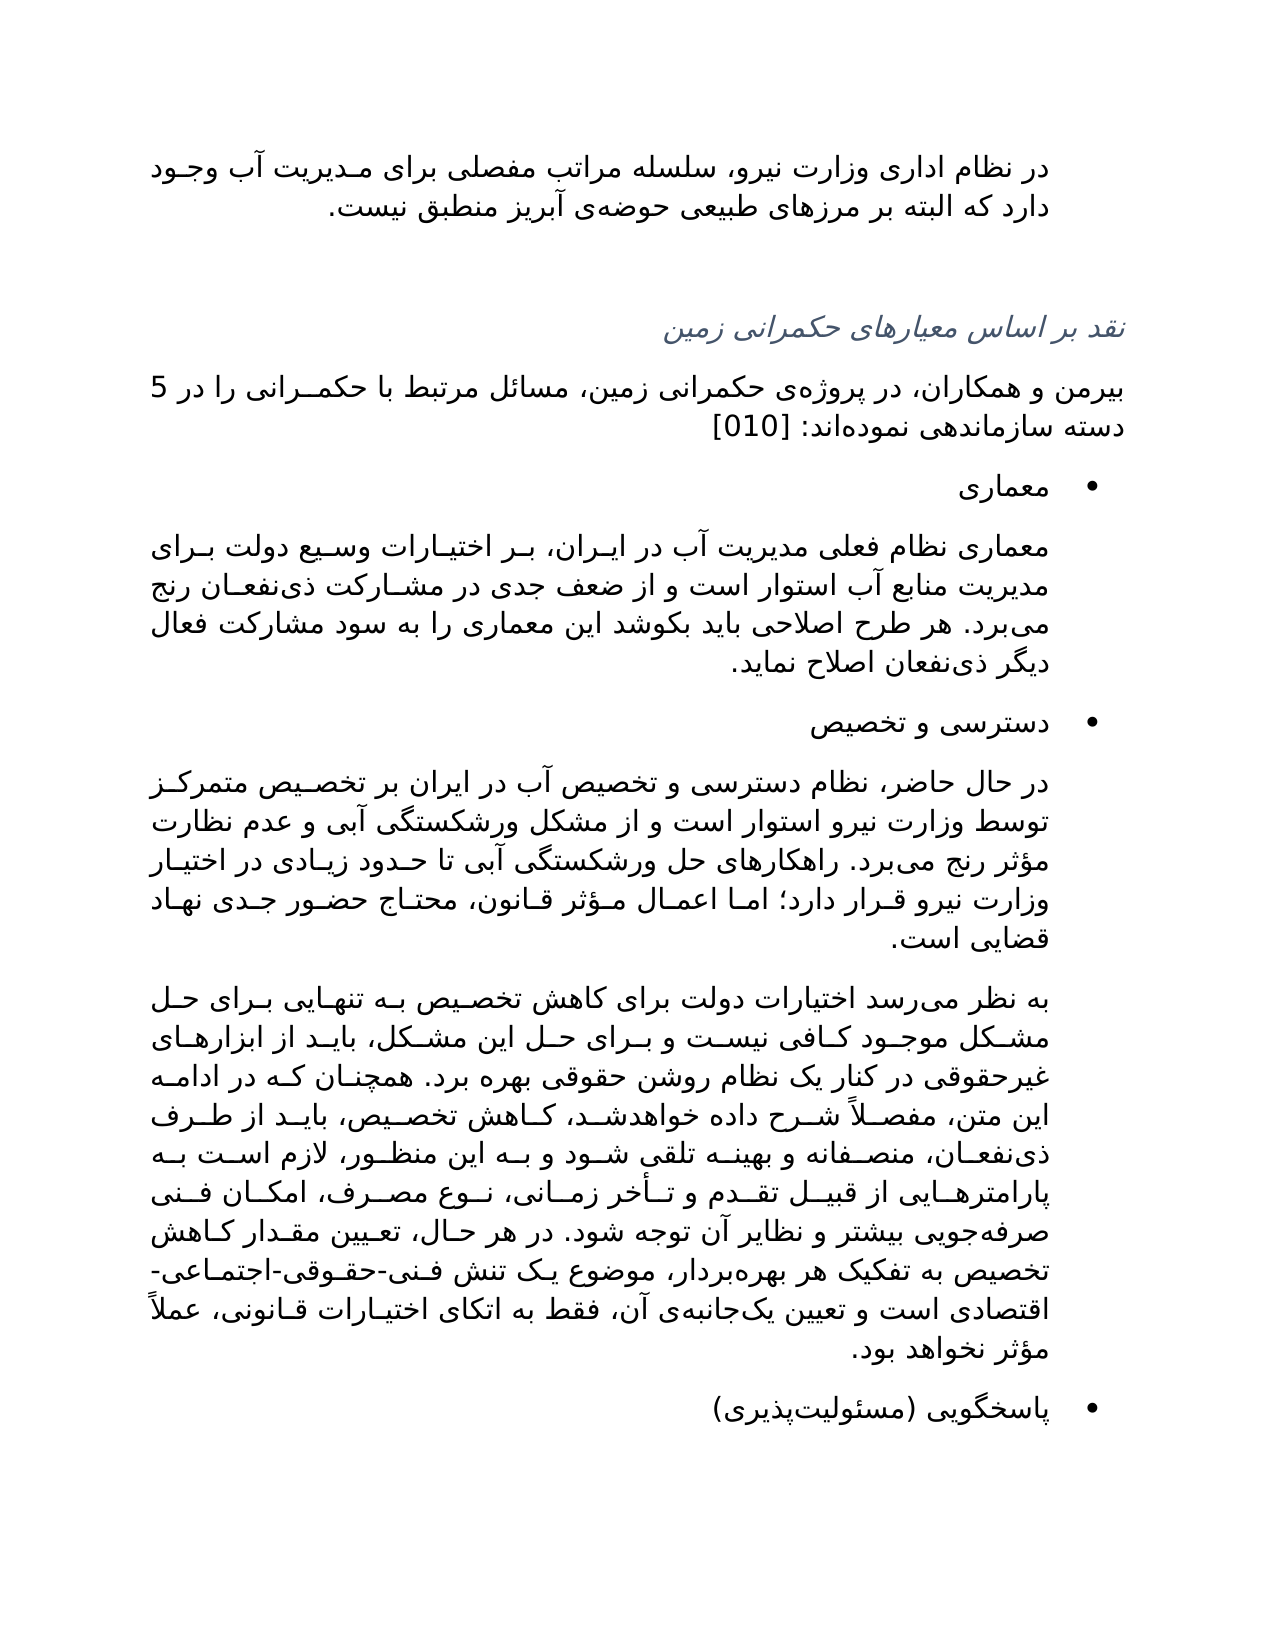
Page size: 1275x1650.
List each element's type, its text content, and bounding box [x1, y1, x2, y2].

subtitle نقد بر اساس معیارهای حکمرانی زمین [150, 311, 1125, 344]
text در نظام اداری وزارت نیرو، سلسله مراتب مفصلی برای مدیریت آب وجود دارد که البته بر مرزهای طبیعی حوضه‌ی آبریز منطبق نیست. [150, 150, 1050, 223]
text معماری نظام فعلی مدیریت آب در ایران، بر اختیارات وسیع دولت برای مدیریت منابع آب استوار است و از ضعف جدی در مشارکت ذی‌نفعان رنج می‌برد. هر طرح اصلاحی باید بکوشد این معماری را به سود مشارکت فعال دیگر ذی‌نفعان اصلاح نماید. [150, 529, 1050, 680]
list پاسخگویی (مسئولیت‌پذیری) [150, 1391, 1087, 1425]
list معماری [150, 469, 1087, 503]
text در حال حاضر، نظام دسترسی و تخصیص آب در ایران بر تخصیص متمرکز توسط وزارت نیرو استوار است و از مشکل ورشکستگی آبی و عدم نظارت مؤثر رنج می‌برد. راهکارهای حل ورشکستگی آبی تا حدود زیادی در اختیار وزارت نیرو قرار دارد؛ اما اعمال مؤثر قانون، محتاج حضور جدی نهاد قضایی است. [150, 765, 1050, 955]
list دسترسی و تخصیص [150, 706, 1087, 739]
text بیرمن و همکاران، در پروژه‌ی حکمرانی زمین، مسائل مرتبط با حکمرانی را در 5 دسته سازماندهی نموده‌اند: [010] [150, 370, 1125, 443]
text به نظر می‌رسد اختیارات دولت برای کاهش تخصیص به تنهایی برای حل مشکل موجود کافی نیست و برای حل این مشکل، باید از ابزارهای غیرحقوقی در کنار یک نظام روشن حقوقی بهره برد. همچنان که در ادامه این متن، مفصلاً شرح داده خواهدشد، کاهش تخصیص، باید از طرف ذی‌نفعان، منصفانه و بهینه تلقی شود و به این منظور، لازم است به پارامترهایی از قبیل تقدم و تأخر زمانی، نوع مصرف، امکان فنی صرفه‌جویی بیشتر و نظایر آن توجه شود. در هر حال، تعیین مقدار کاهش تخصیص به تفکیک هر بهره‌بردار، موضوع یک تنش فنی-حقوقی-اجتماعی-اقتصادی است و تعیین یک‌جانبه‌ی آن، فقط به اتکای اختیارات قانونی، عملاً مؤثر نخواهد بود. [150, 981, 1050, 1366]
